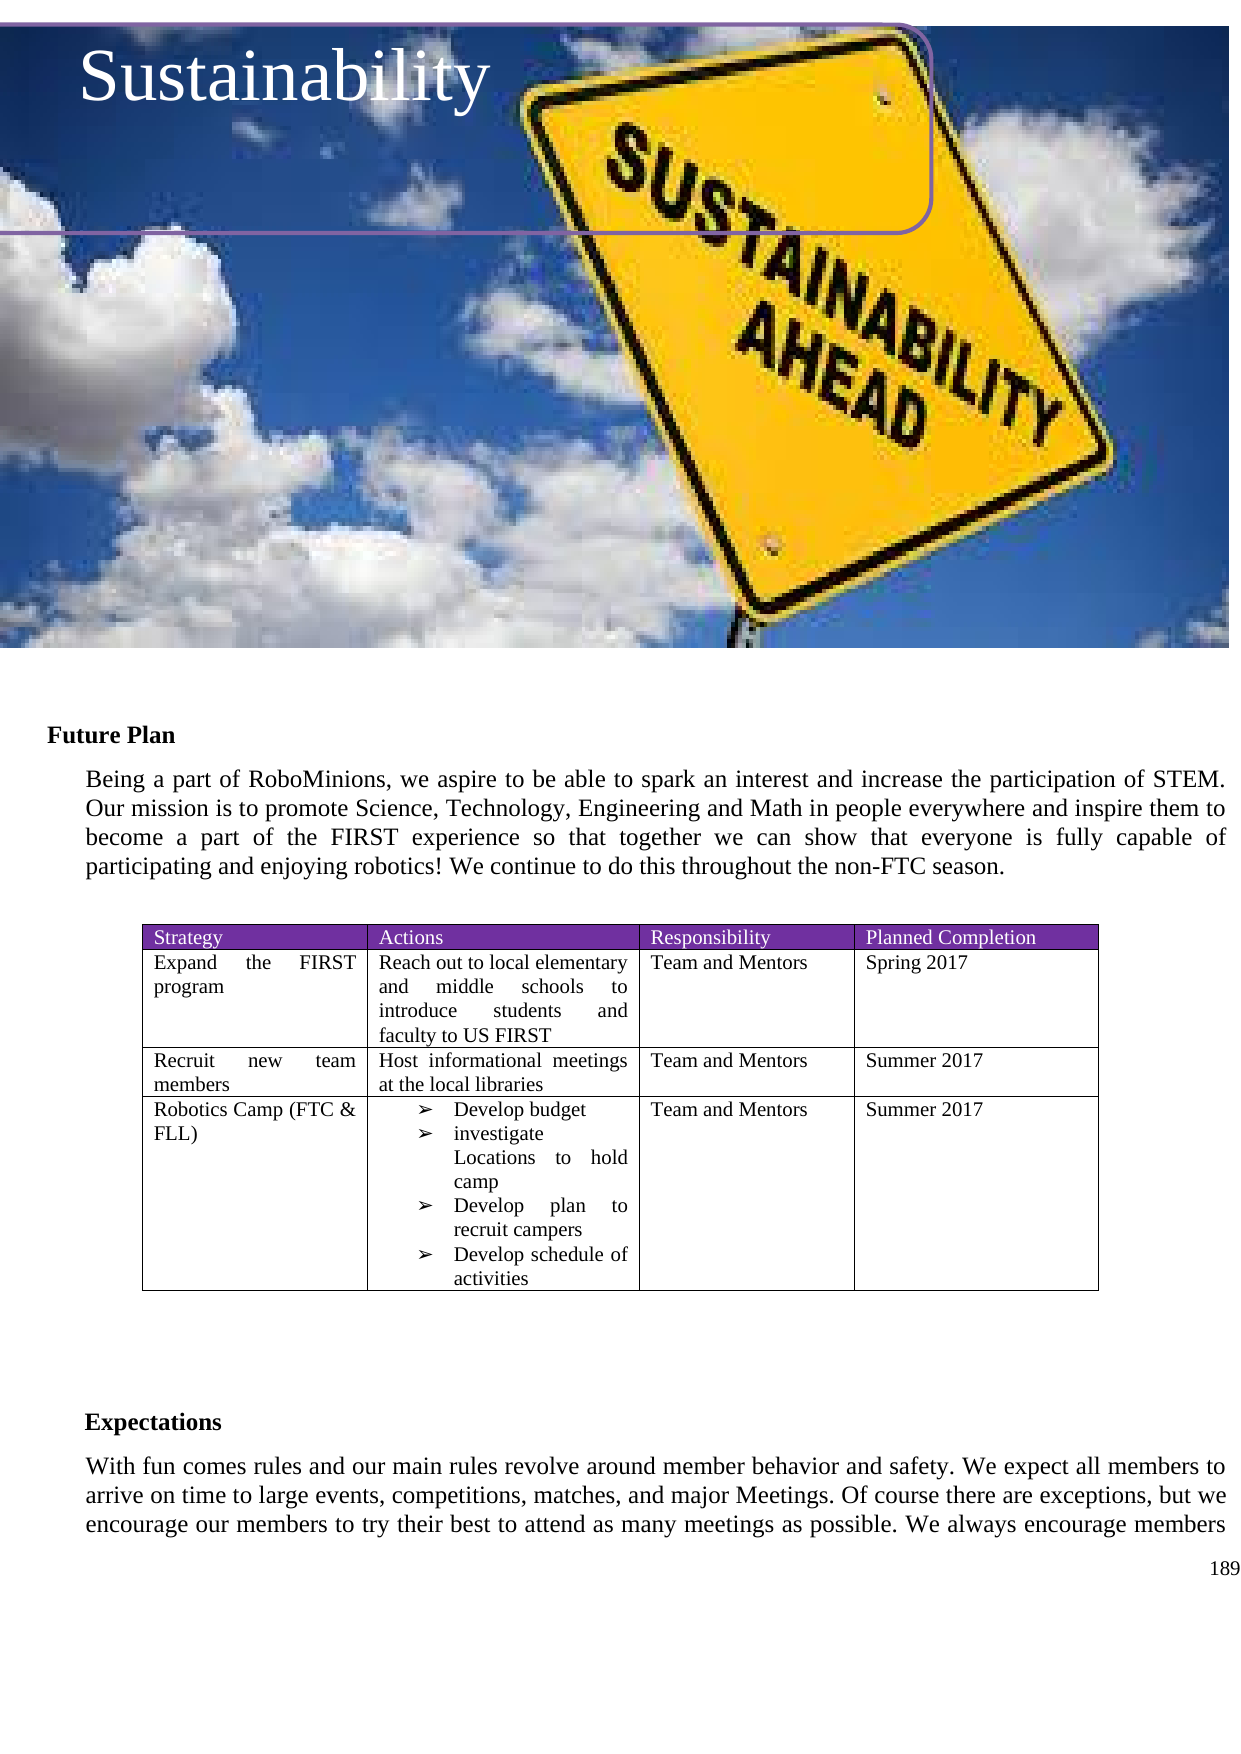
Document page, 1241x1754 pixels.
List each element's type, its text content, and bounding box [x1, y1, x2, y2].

table_cell Develop budget investigate Locations to hold camp Develop plan to recruit campers Develop schedule of activities [368, 1097, 639, 1290]
table_cell Team and Mentors [640, 1048, 854, 1096]
table_cell Host informational meetings at the local libraries [368, 1048, 639, 1096]
table_cell Summer 2017 [855, 1048, 1098, 1096]
table_header Strategy [143, 925, 367, 949]
table_cell Summer 2017 [855, 1097, 1098, 1290]
picture [0, 26, 1229, 648]
table_header Responsibility [640, 925, 854, 949]
subtitle Future Plan [47, 720, 1240, 749]
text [85, 1451, 1228, 1537]
table_cell Robotics Camp (FTC & FLL) [143, 1097, 367, 1290]
table_cell Recruit new team members [143, 1048, 367, 1096]
subtitle Expectations [84, 1407, 1240, 1435]
picture [0, 27, 929, 230]
table_header Actions [368, 925, 639, 949]
table_cell Team and Mentors [640, 1097, 854, 1290]
table_header Planned Completion [855, 925, 1098, 949]
table_cell Spring 2017 [855, 950, 1098, 1047]
table_cell Expand the FIRST program [143, 950, 367, 1047]
table_cell Team and Mentors [640, 950, 854, 1047]
table_cell Reach out to local elementary and middle schools to introduce students and faculty to US FIRST [368, 950, 639, 1047]
text Being a part of RoboMinions, we aspire to be able to spark an interest and increase the participation of STEM. Our mission is to promote Science, Technology, Engineering and Math in people everywhere and inspire them to become a part of the FIRST experience so that together we can show that everyone is fully capable of participating and enjoying robotics! We continue to do this throughout the non-FTC season. [85, 764, 1228, 879]
